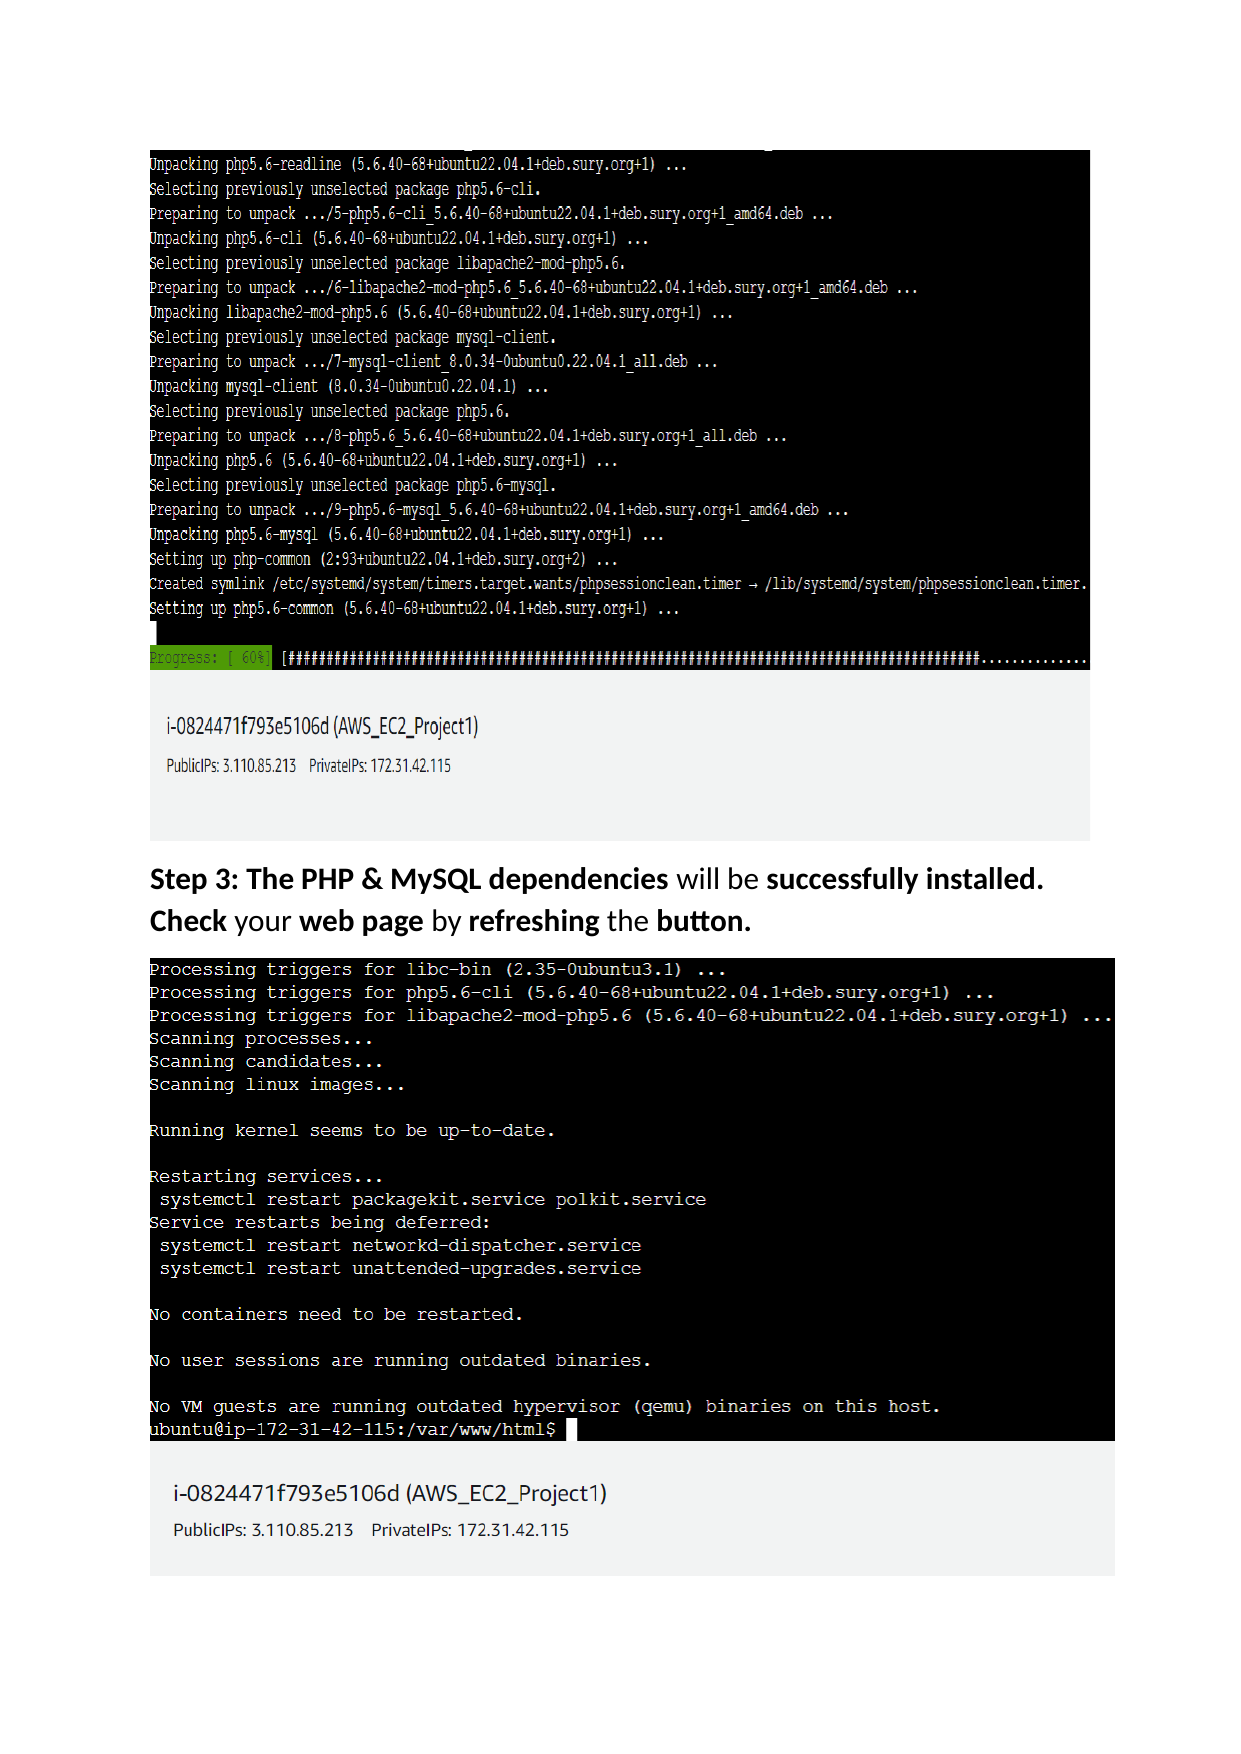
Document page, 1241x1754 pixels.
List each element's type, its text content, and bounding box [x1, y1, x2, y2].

text Step 3: The PHP & MySQL dependencies will be successfully installed. Check your web page by refreshing the button. [150, 859, 1090, 939]
picture [150, 958, 1115, 1576]
picture [150, 150, 1091, 841]
